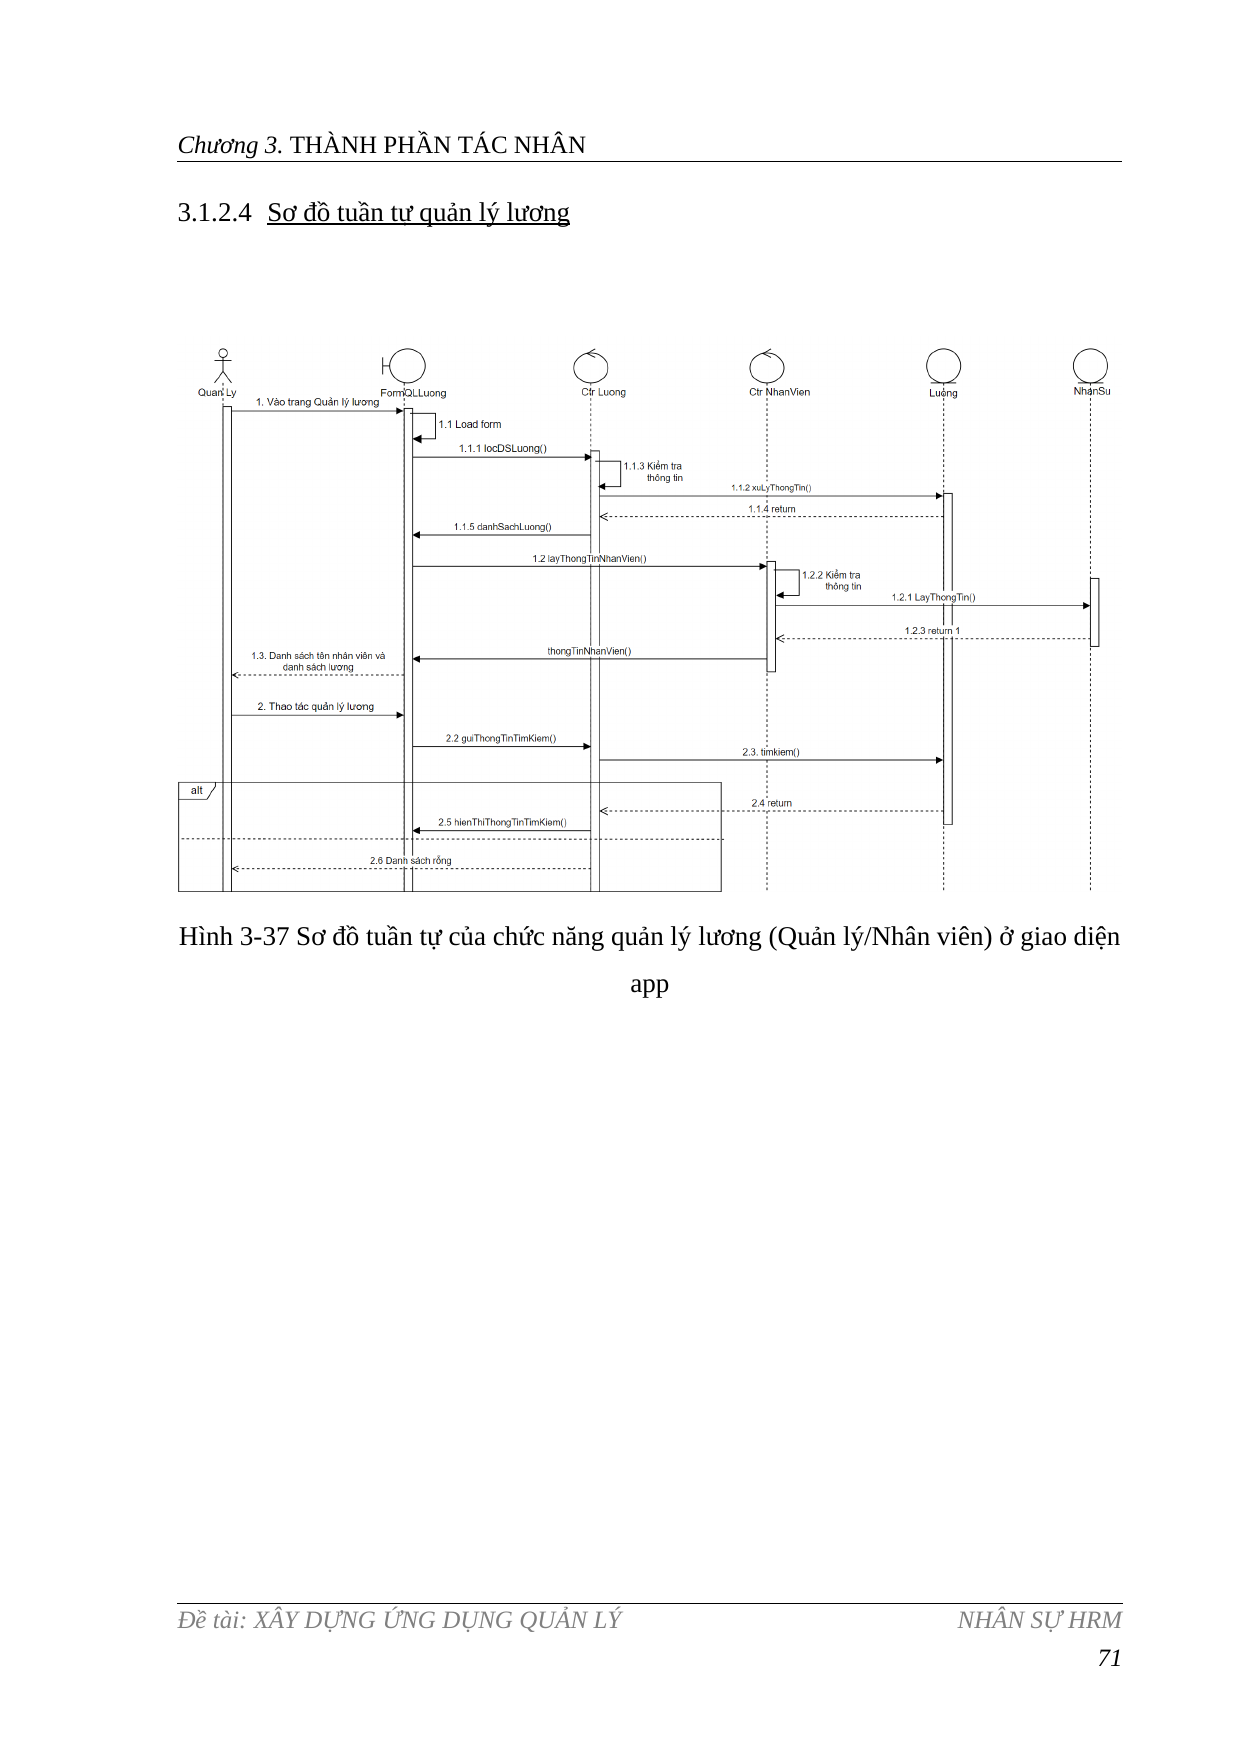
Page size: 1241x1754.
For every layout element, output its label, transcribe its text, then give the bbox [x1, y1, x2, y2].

subtitle Sơ đồ tuần tự quản lý lương [177, 196, 1122, 227]
picture [177, 336, 1123, 892]
